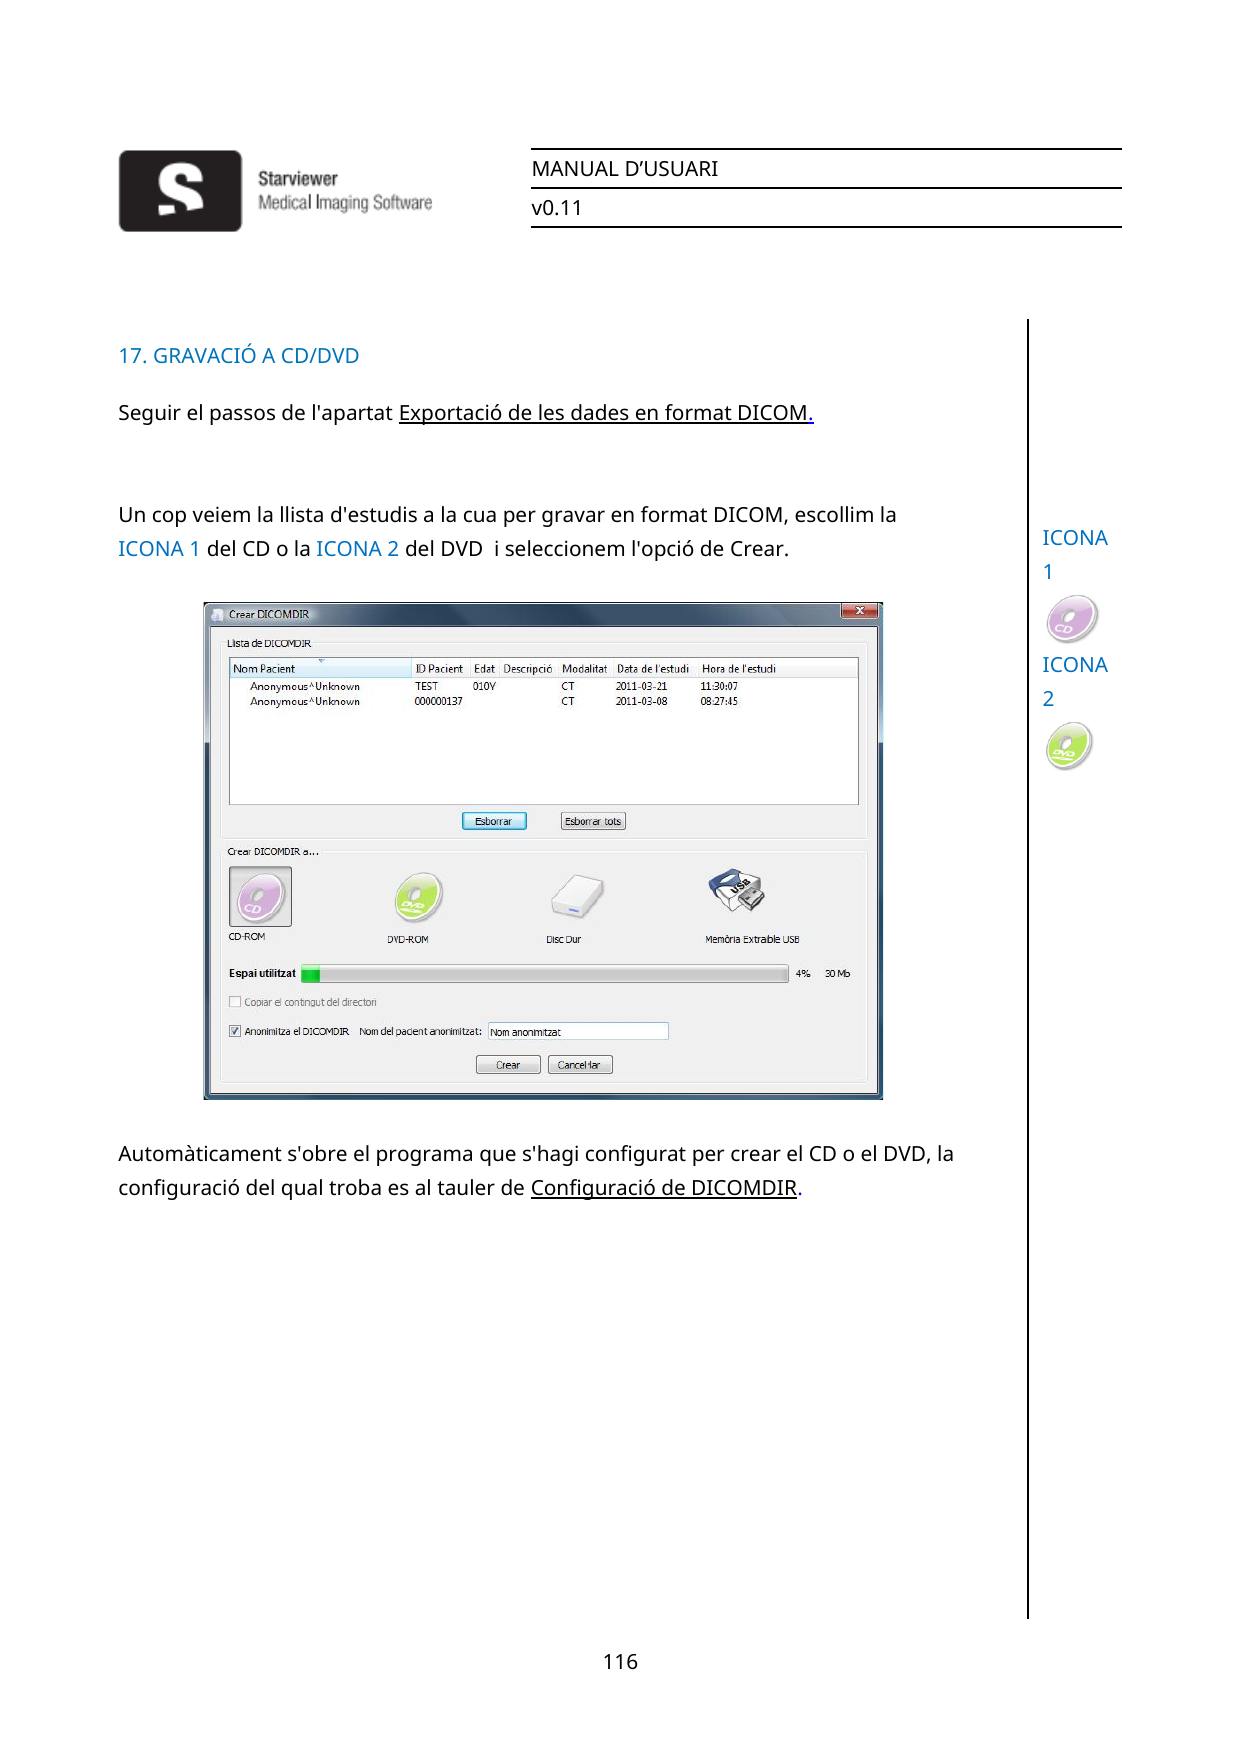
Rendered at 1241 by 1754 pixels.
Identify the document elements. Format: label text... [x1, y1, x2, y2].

table_header ICONA 1 ICONA 2 [1029, 319, 1122, 1618]
text Automàticament s'obre el programa que s'hagi configurat per crear el CD o el DVD, la configuració del qual troba es al tauler de Configuració de DICOMDIR. [118, 1139, 1027, 1202]
subtitle Gravació a CD/DVD [118, 341, 1027, 370]
picture [1042, 718, 1096, 772]
picture [1042, 591, 1102, 645]
picture [203, 602, 884, 1100]
text Un cop veiem la llista d'estudis a la cua per gravar en format DICOM, escollim la ICONA 1 del CD o la ICONA 2 del DVD i seleccionem l'opció de Crear. [118, 501, 1027, 563]
text Seguir el passos de l'apartat Exportació de les dades en format DICOM. [118, 398, 1027, 427]
